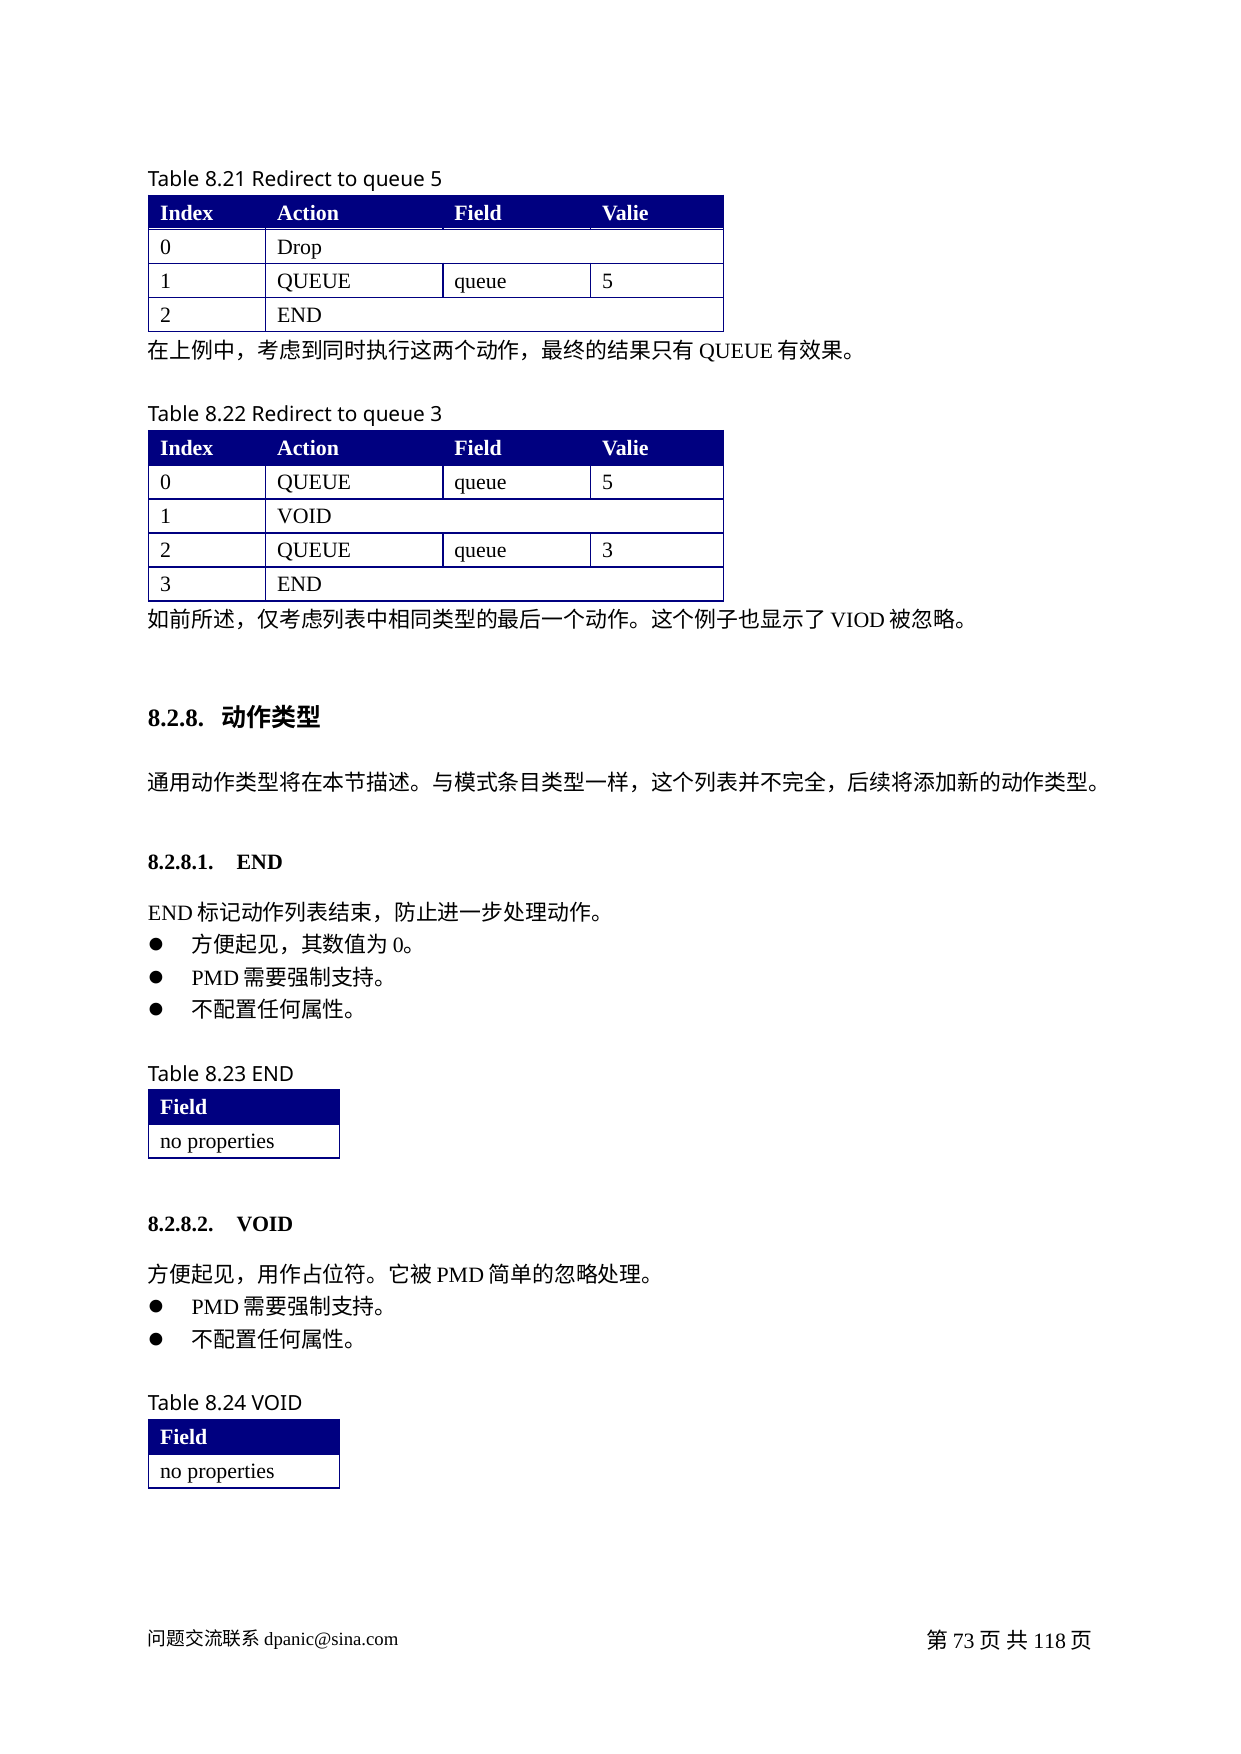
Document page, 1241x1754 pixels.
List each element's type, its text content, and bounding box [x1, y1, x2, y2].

table_cell END [266, 298, 723, 331]
table_cell Drop [266, 230, 723, 263]
table_cell queue [444, 466, 590, 498]
text 通用动作类型将在本节描述。与模式条目类型一样，这个列表并不完全，后续将添加新的动作类型。 [148, 764, 1092, 797]
text 方便起见，用作占位符。它被PMD简单的忽略处理。 [148, 1256, 1092, 1289]
subtitle 动作类型 [148, 683, 1092, 748]
list 方便起见，其数值为0。 [148, 927, 1092, 959]
table_cell no properties [149, 1125, 339, 1157]
table_cell 1 [149, 500, 265, 532]
table_header Index [149, 431, 265, 464]
list 不配置任何属性。 [148, 1321, 1092, 1354]
table_cell 0 [149, 466, 265, 498]
table_header Field [149, 1421, 339, 1453]
table_cell 3 [591, 534, 723, 566]
table_header Field [444, 431, 590, 464]
table_header Field [444, 196, 590, 228]
table_cell 1 [149, 264, 265, 297]
table_cell 5 [591, 466, 723, 498]
table_header Index [149, 196, 265, 228]
table_cell 0 [149, 230, 265, 263]
table_cell no properties [149, 1455, 339, 1487]
table_cell queue [444, 264, 590, 297]
subtitle END [148, 845, 1092, 878]
table_cell END [266, 568, 723, 600]
table_cell QUEUE [266, 466, 442, 498]
table_cell 2 [149, 534, 265, 566]
text 如前所述，仅考虑列表中相同类型的最后一个动作。这个例子也显示了VIOD被忽略。 [148, 602, 1092, 634]
text END标记动作列表结束，防止进一步处理动作。 [148, 894, 1092, 927]
table_cell 2 [149, 298, 265, 331]
table_cell queue [444, 534, 590, 566]
list PMD需要强制支持。 [148, 959, 1092, 992]
table_header Valie [591, 196, 723, 228]
table_header Action [266, 431, 442, 464]
text 在上例中，考虑到同时执行这两个动作，最终的结果只有QUEUE有效果。 [148, 332, 1092, 365]
list PMD需要强制支持。 [148, 1289, 1092, 1321]
table_cell 5 [591, 264, 723, 297]
table_cell QUEUE [266, 534, 442, 566]
subtitle VOID [148, 1208, 1092, 1240]
table_cell QUEUE [266, 264, 442, 297]
table_header Field [149, 1091, 339, 1123]
list 不配置任何属性。 [148, 992, 1092, 1024]
table_cell 3 [149, 568, 265, 600]
table_header Action [266, 196, 442, 228]
table_cell VOID [266, 500, 723, 532]
table_header Valie [591, 431, 723, 464]
